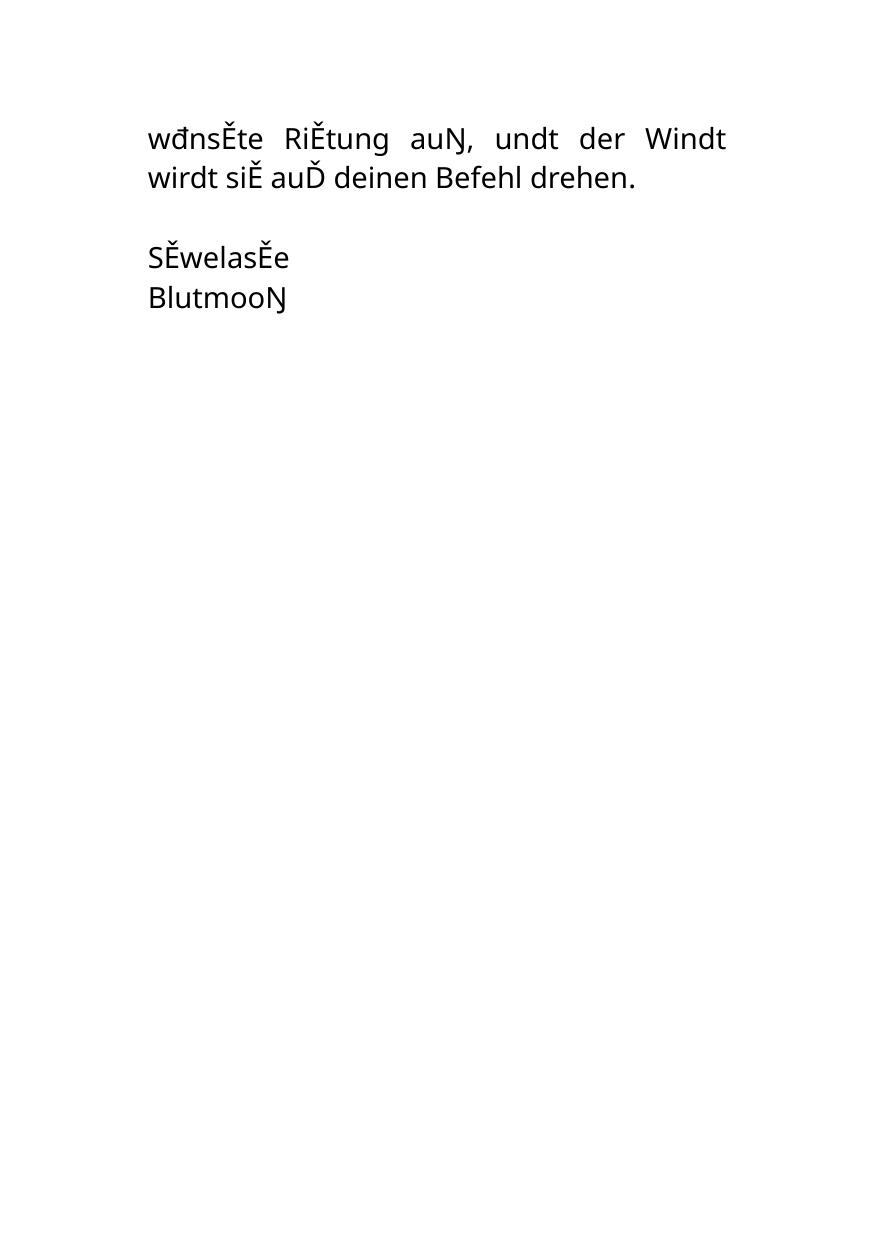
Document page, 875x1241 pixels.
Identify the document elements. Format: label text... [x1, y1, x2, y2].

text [148, 118, 726, 197]
text BlutmooŊ [148, 277, 726, 317]
text SĚwelasĚe [148, 237, 726, 277]
